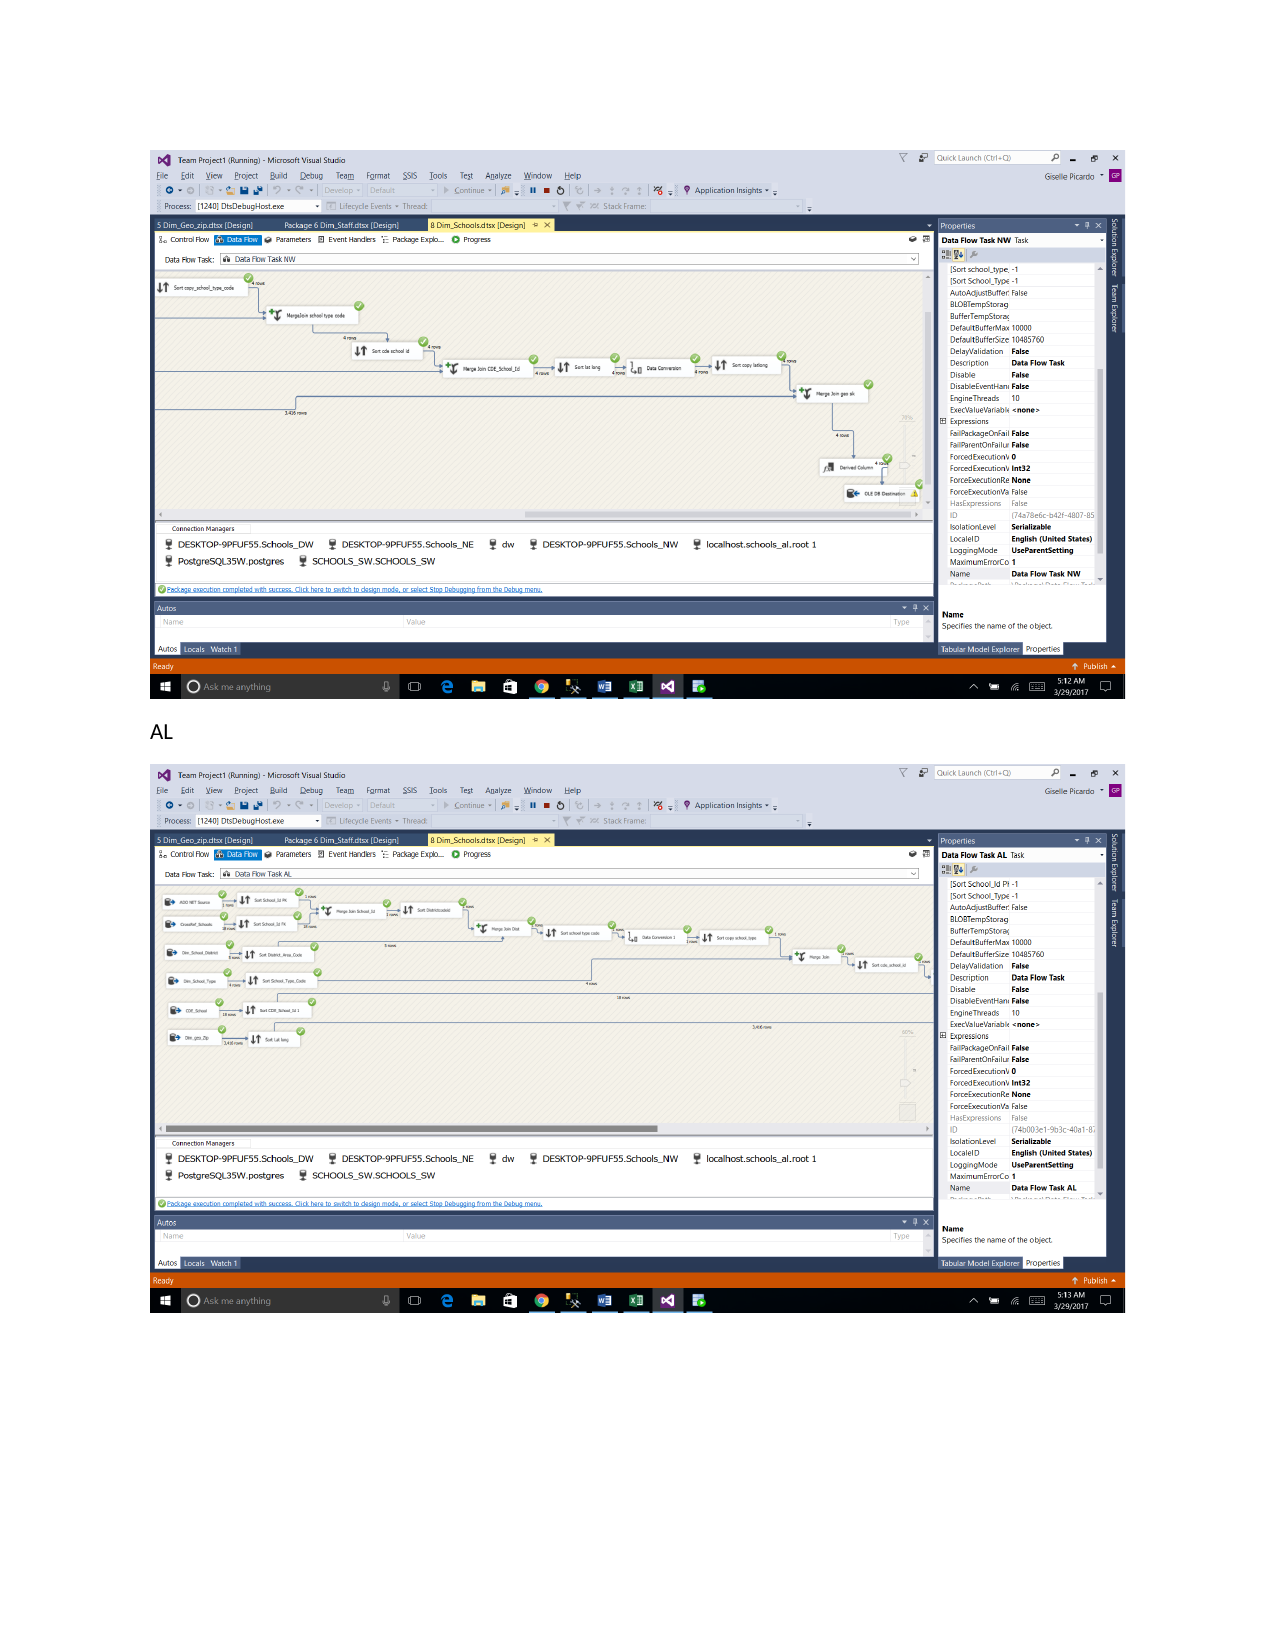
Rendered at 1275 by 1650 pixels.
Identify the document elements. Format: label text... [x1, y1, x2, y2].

picture [150, 764, 1125, 1313]
text AL [150, 717, 1125, 745]
picture [150, 150, 1125, 699]
